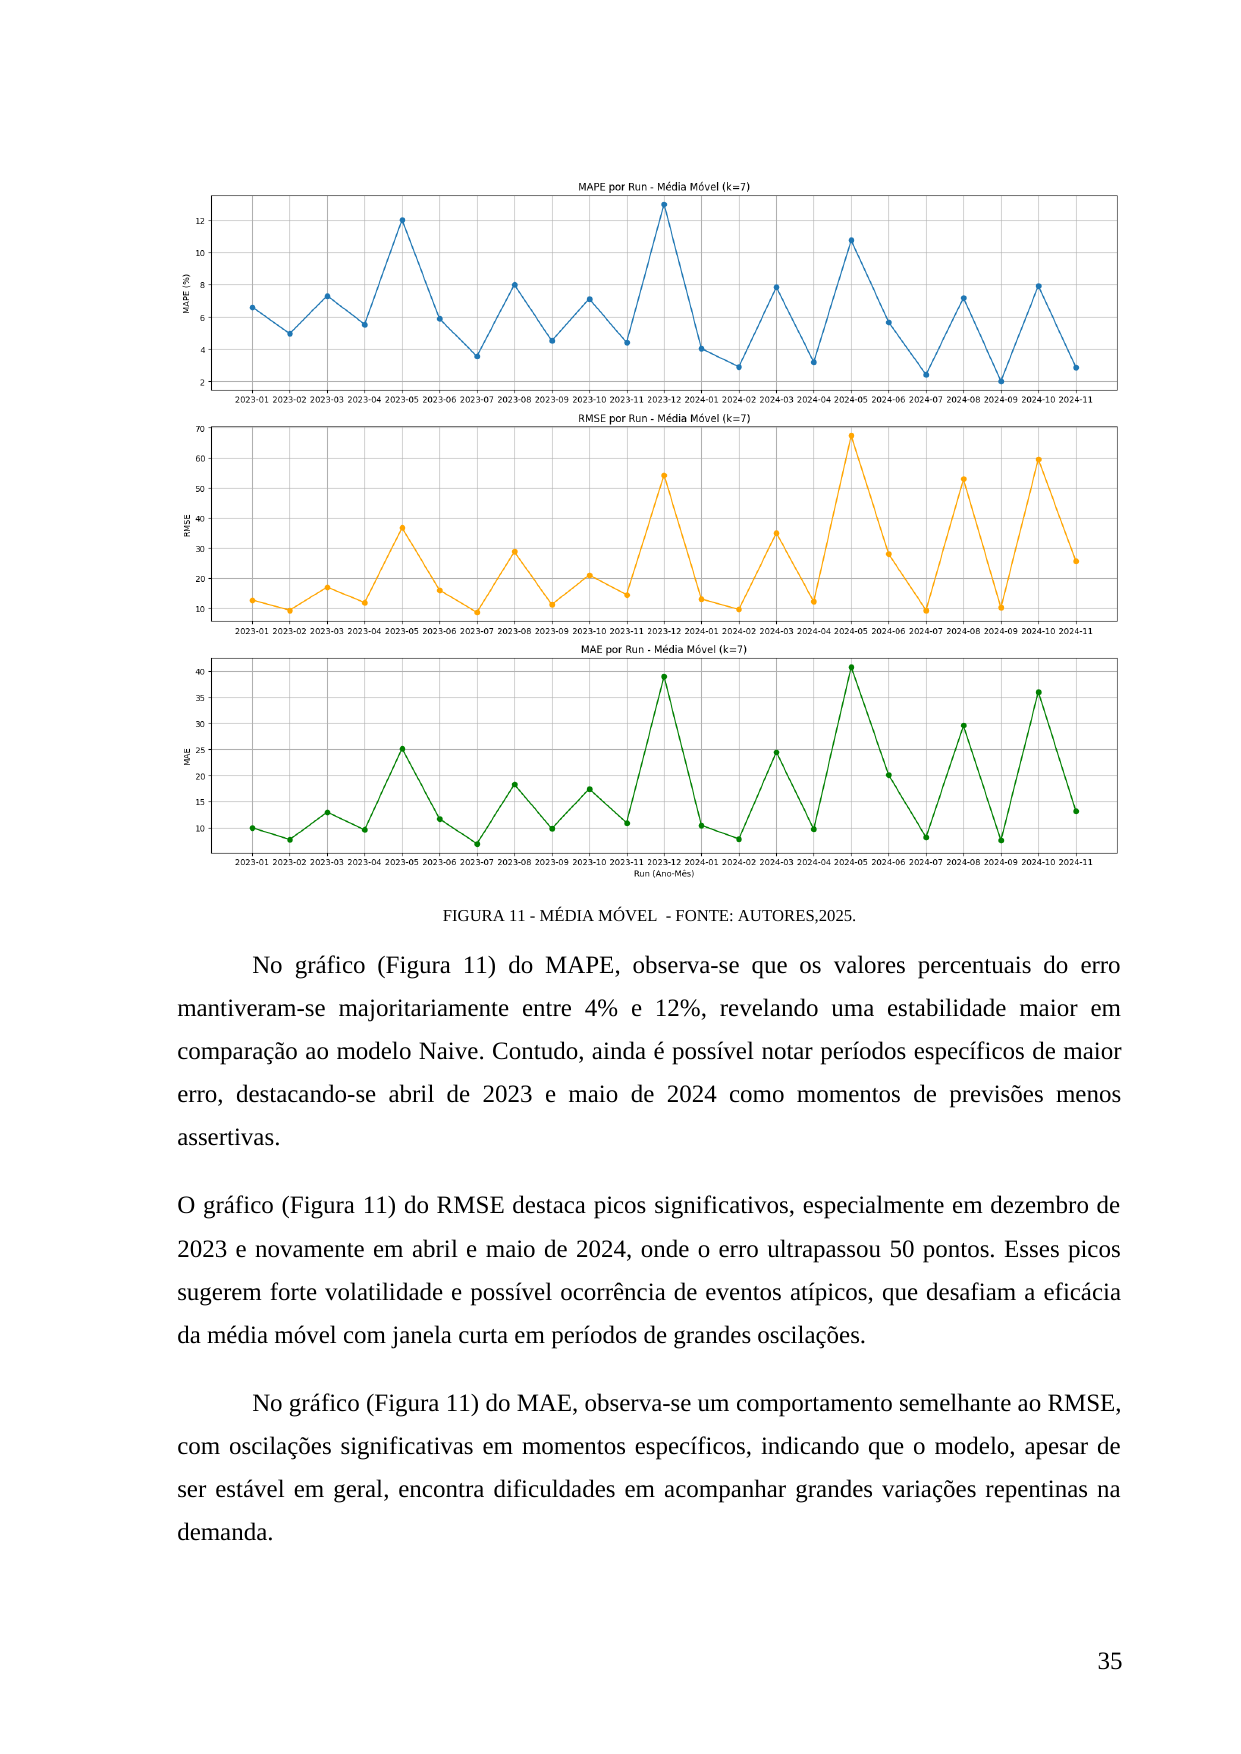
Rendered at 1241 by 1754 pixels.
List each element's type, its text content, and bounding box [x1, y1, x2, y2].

picture [177, 177, 1122, 884]
text FIGURA 11 - MÉDIA MÓVEL - FONTE: AUTORES,2025. [177, 906, 1122, 925]
text No gráfico (Figura 11) do MAE, observa-se um comportamento semelhante ao RMSE, com oscilações significativas em momentos específicos, indicando que o modelo, apesar de ser estável em geral, encontra dificuldades em acompanhar grandes variações repentinas na demanda. [177, 1388, 1122, 1546]
text O gráfico (Figura 11) do RMSE destaca picos significativos, especialmente em dezembro de 2023 e novamente em abril e maio de 2024, onde o erro ultrapassou 50 pontos. Esses picos sugerem forte volatilidade e possível ocorrência de eventos atípicos, que desafiam a eficácia da média móvel com janela curta em períodos de grandes oscilações. [177, 1191, 1122, 1349]
text No gráfico (Figura 11) do MAPE, observa-se que os valores percentuais do erro mantiveram-se majoritariamente entre 4% e 12%, revelando uma estabilidade maior em comparação ao modelo Naive. Contudo, ainda é possível notar períodos específicos de maior erro, destacando-se abril de 2023 e maio de 2024 como momentos de previsões menos assertivas. [177, 950, 1122, 1151]
